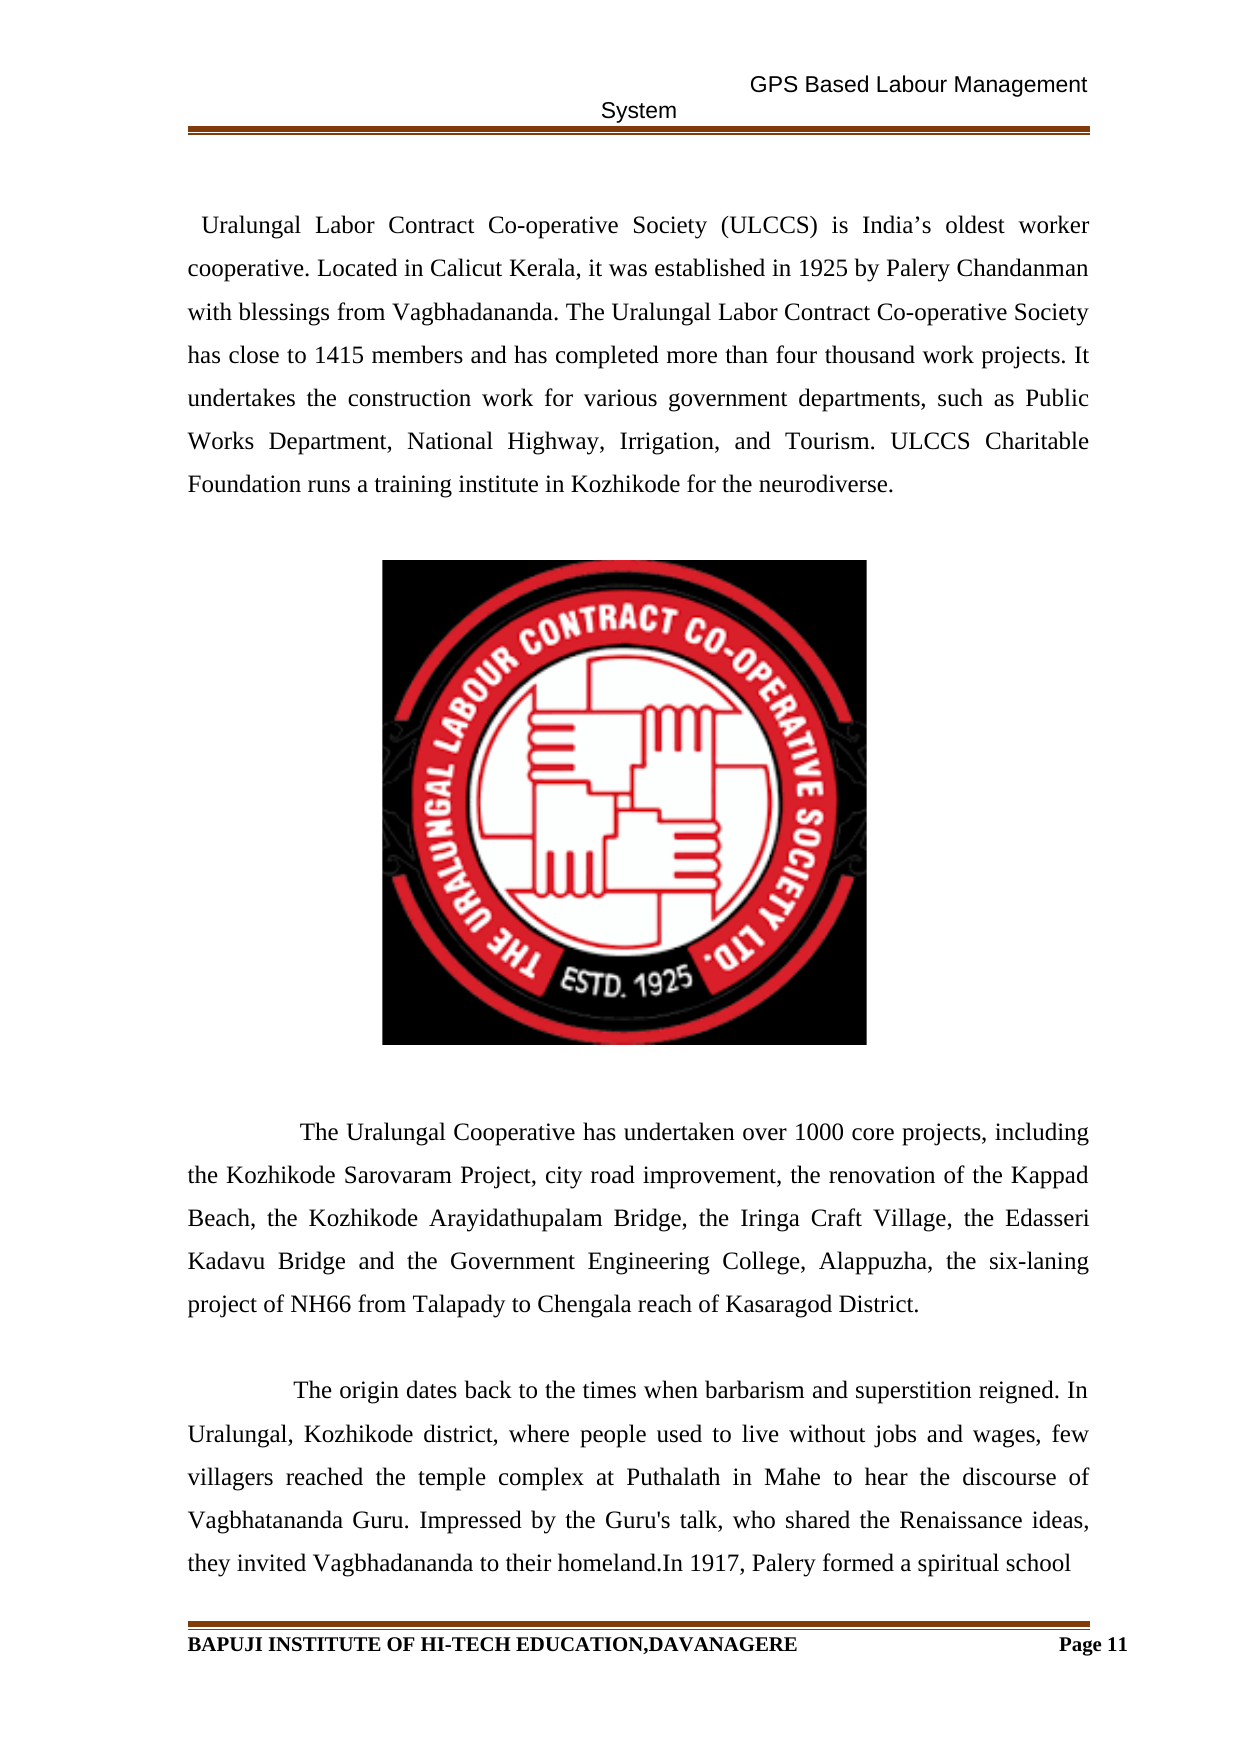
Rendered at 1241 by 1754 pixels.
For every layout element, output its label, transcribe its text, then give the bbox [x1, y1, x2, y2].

text The origin dates back to the times when barbarism and superstition reigned. In Uralungal, Kozhikode district, where people used to live without jobs and wages, few villagers reached the temple complex at Puthalath in Mahe to hear the discourse of Vagbhatananda Guru. Impressed by the Guru's talk, who shared the Renaissance ideas, they invited Vagbhadananda to their homeland.In 1917, Palery formed a spiritual school [187, 1376, 1090, 1577]
picture [382, 560, 867, 1045]
text Uralungal Labor Contract Co-operative Society (ULCCS) is India’s oldest worker cooperative. Located in Calicut Kerala, it was established in 1925 by Palery Chandanman with blessings from Vagbhadananda. The Uralungal Labor Contract Co-operative Society has close to 1415 members and has completed more than four thousand work projects. It undertakes the construction work for various government departments, such as Public Works Department, National Highway, Irrigation, and Tourism. ULCCS Charitable Foundation runs a training institute in Kozhikode for the neurodiverse. [187, 210, 1090, 498]
text The Uralungal Cooperative has undertaken over 1000 core projects, including the Kozhikode Sarovaram Project, city road improvement, the renovation of the Kappad Beach, the Kozhikode Arayidathupalam Bridge, the Iringa Craft Village, the Edasseri Kadavu Bridge and the Government Engineering College, Alappuzha, the six-laning project of NH66 from Talapady to Chengala reach of Kasaragod District. [187, 1117, 1090, 1318]
